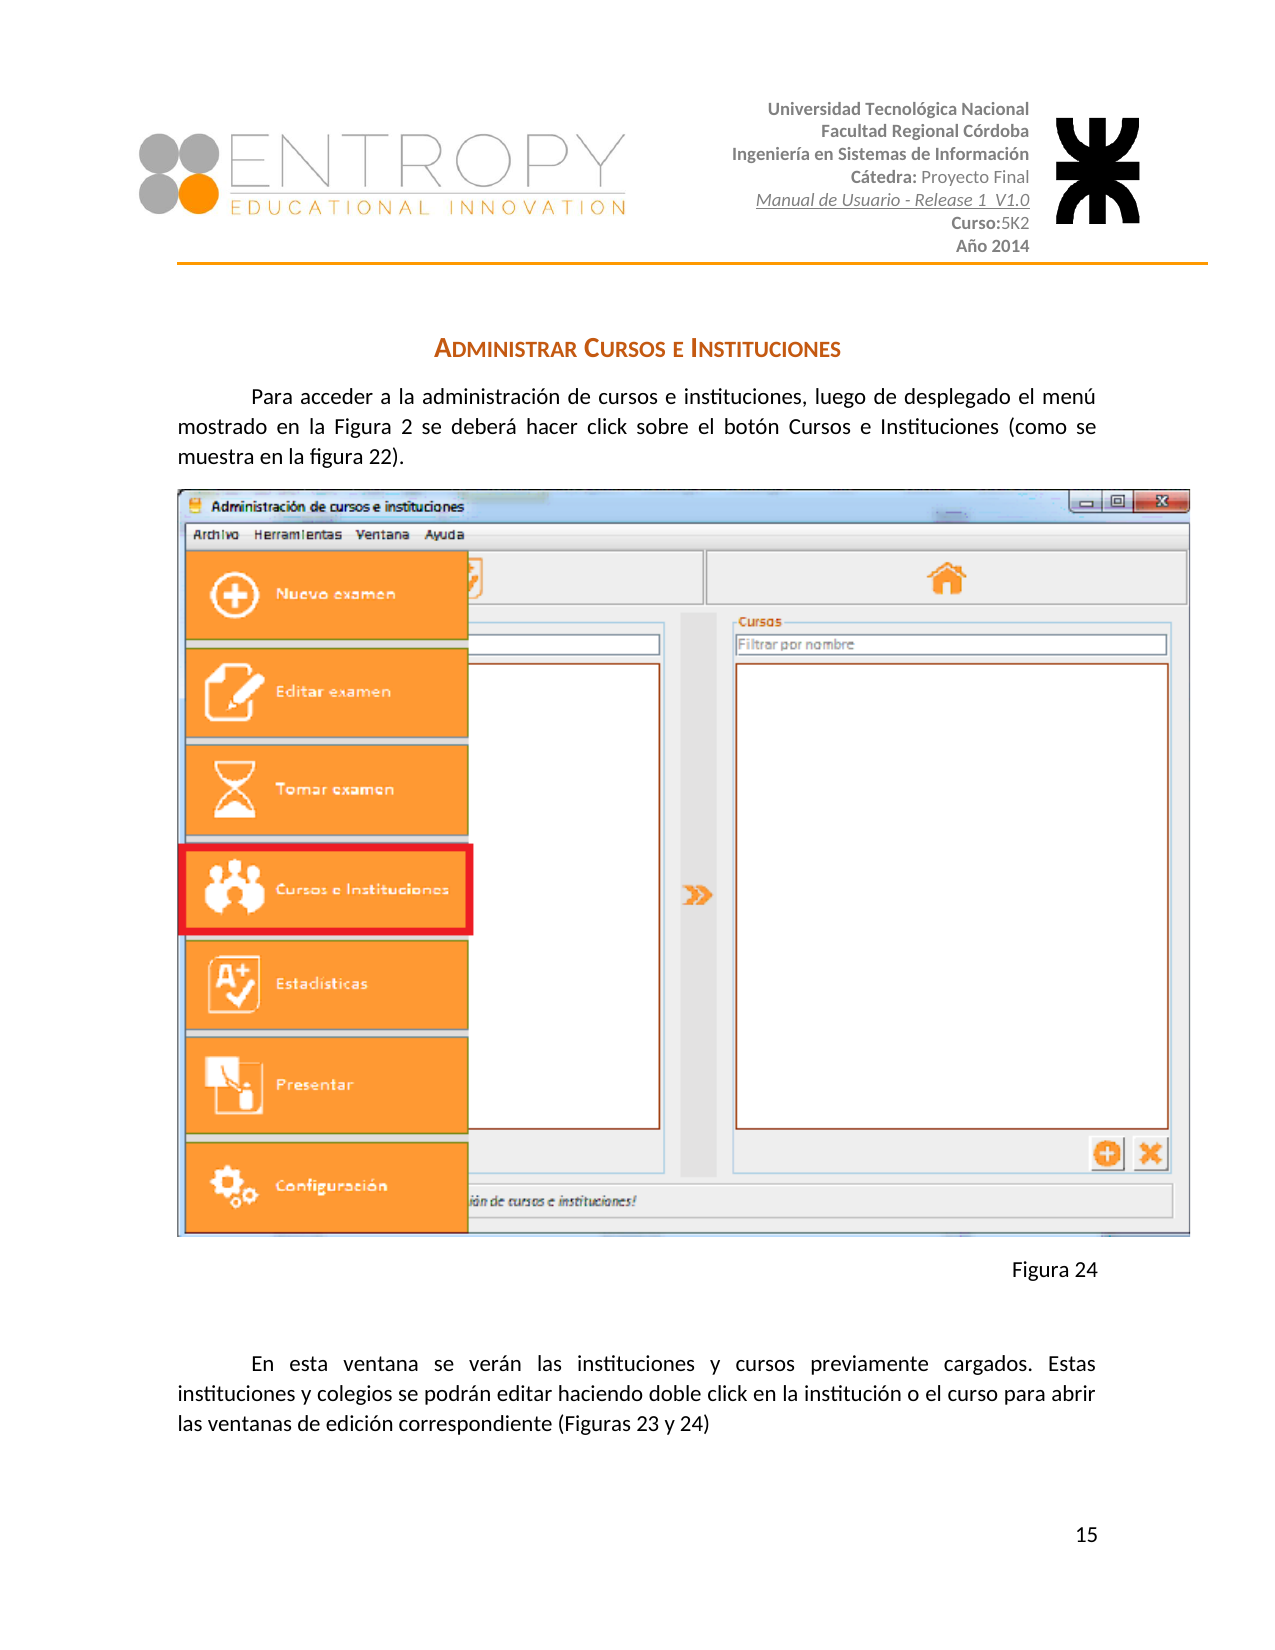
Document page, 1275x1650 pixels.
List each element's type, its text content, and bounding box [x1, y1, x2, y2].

subtitle Administrar Cursos e Instituciones [177, 329, 1098, 364]
picture [122, 119, 643, 229]
text Para acceder a la administración de cursos e instituciones, luego de desplegado el menú mostrado en la Figura 2 se deberá hacer click sobre el botón Cursos e Instituciones (como se muestra en la figura 22). [177, 382, 1098, 471]
text En esta ventana se verán las instituciones y cursos previamente cargados. Estas instituciones y colegios se podrán editar haciendo doble click en la institución o el curso para abrir las ventanas de edición correspondiente (Figuras 23 y 24) [177, 1349, 1098, 1437]
text Figura 24 [841, 1255, 1098, 1283]
picture [177, 489, 1191, 1237]
